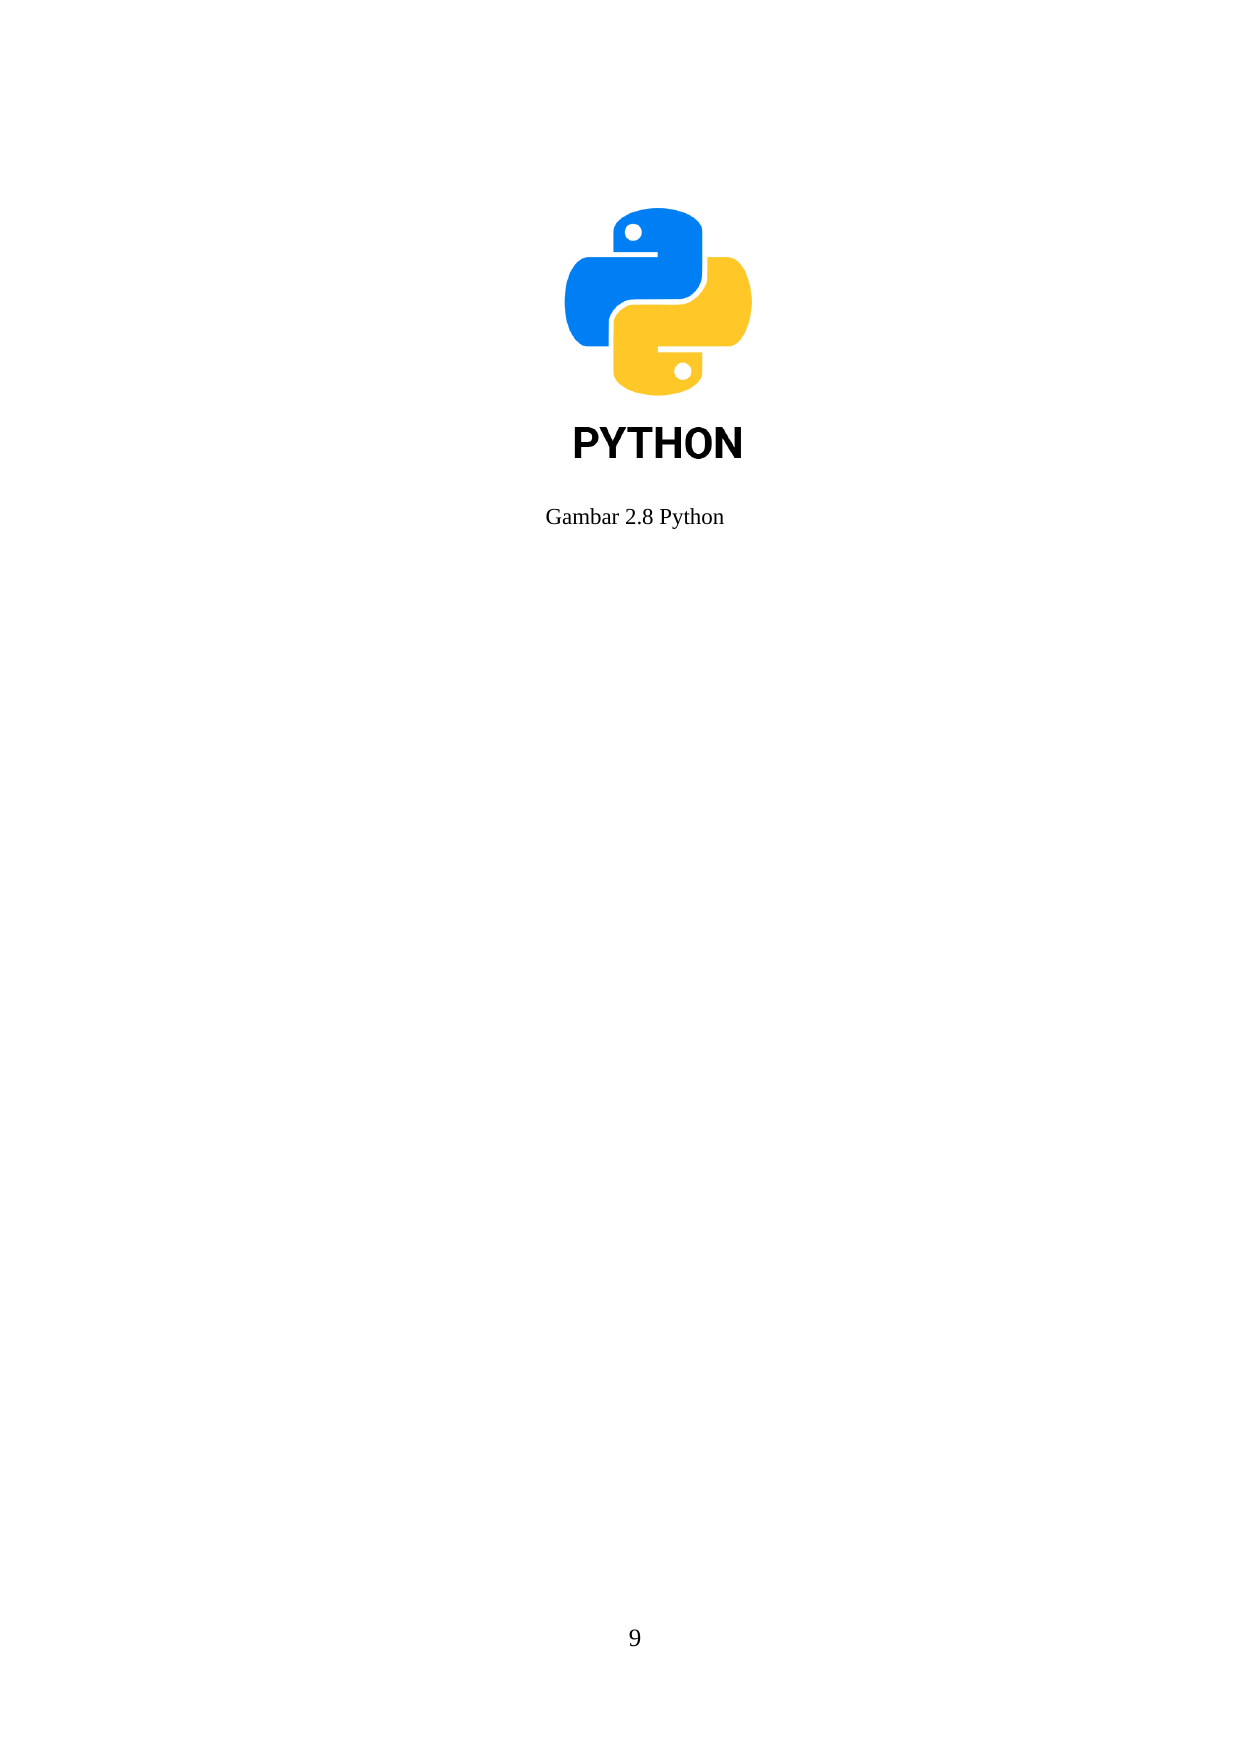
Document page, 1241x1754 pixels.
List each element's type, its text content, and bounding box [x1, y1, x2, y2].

text Gambar 2.8 Python [177, 503, 1092, 529]
picture [406, 177, 901, 487]
